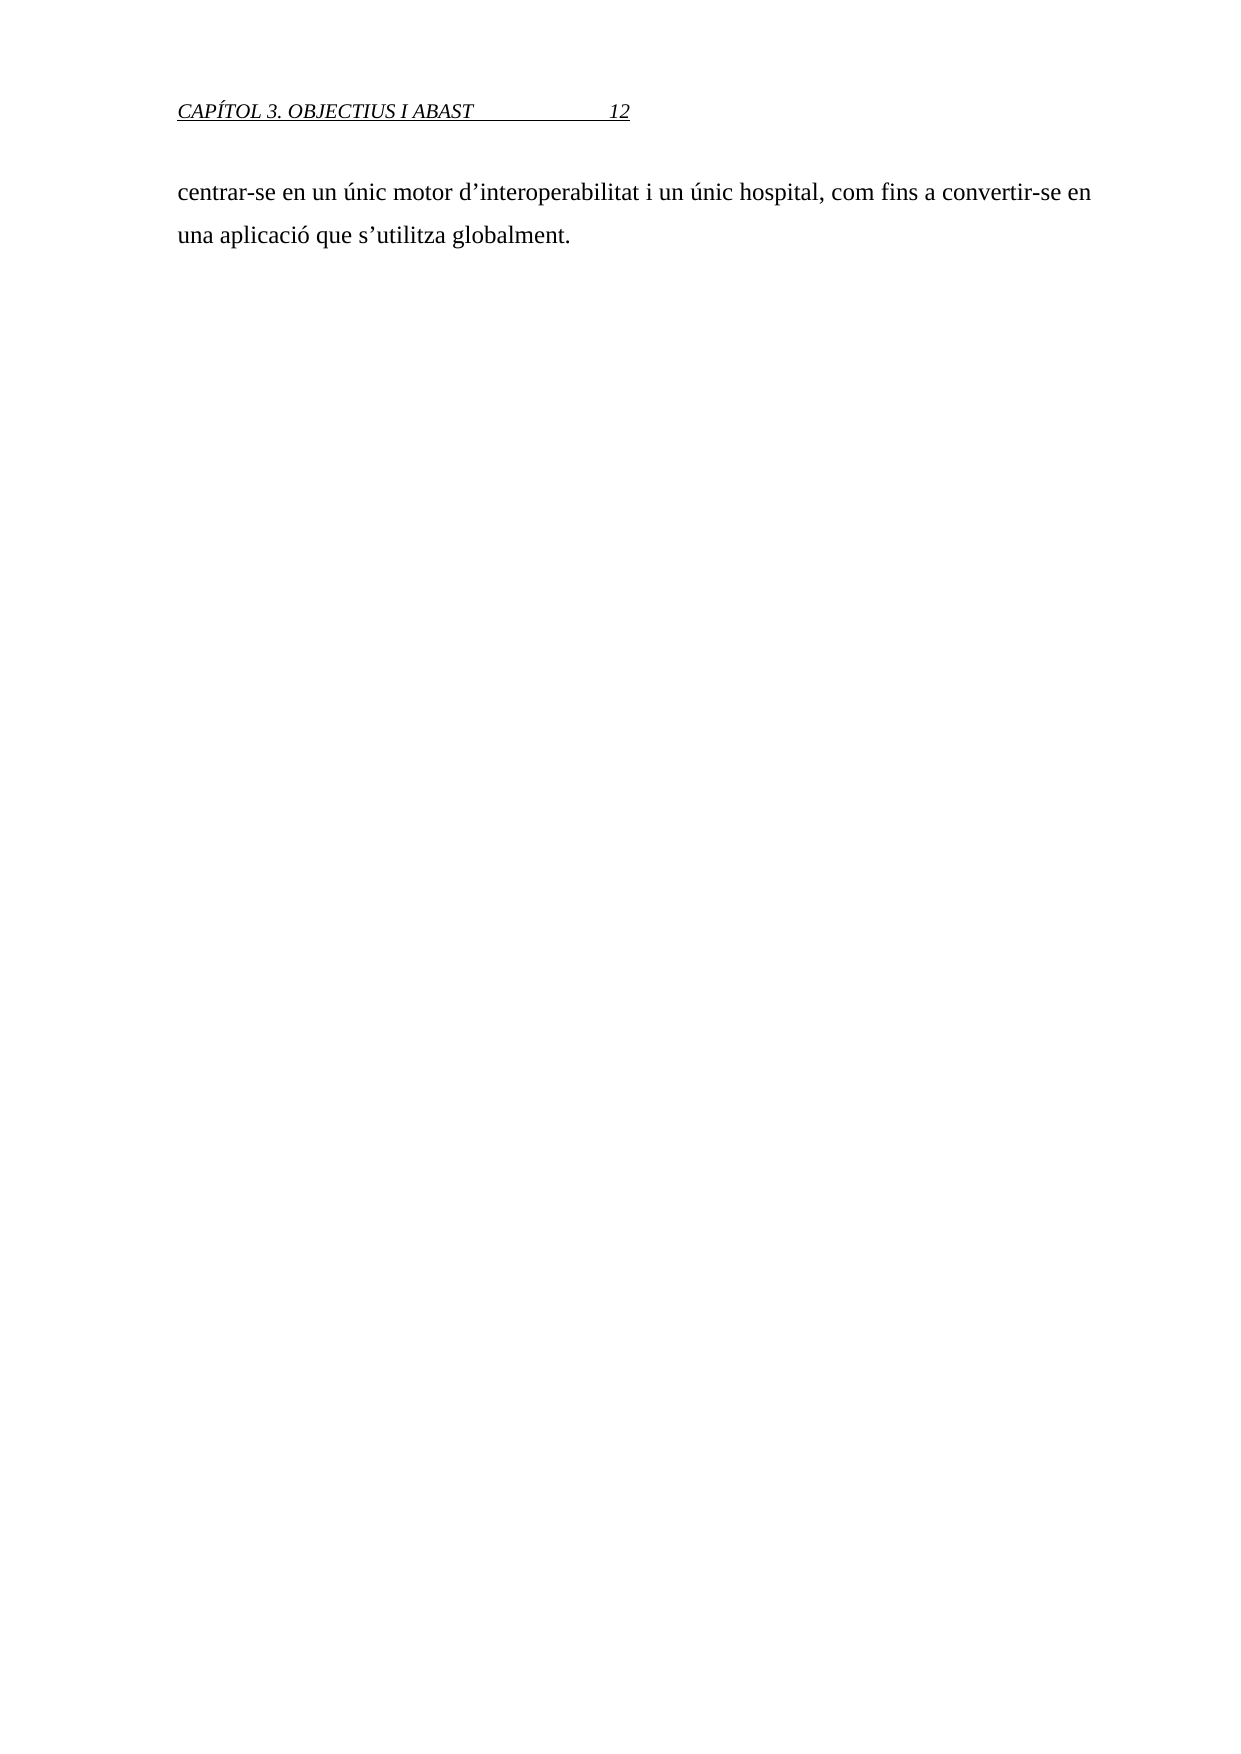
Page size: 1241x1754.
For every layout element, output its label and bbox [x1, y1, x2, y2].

text [177, 177, 1092, 249]
